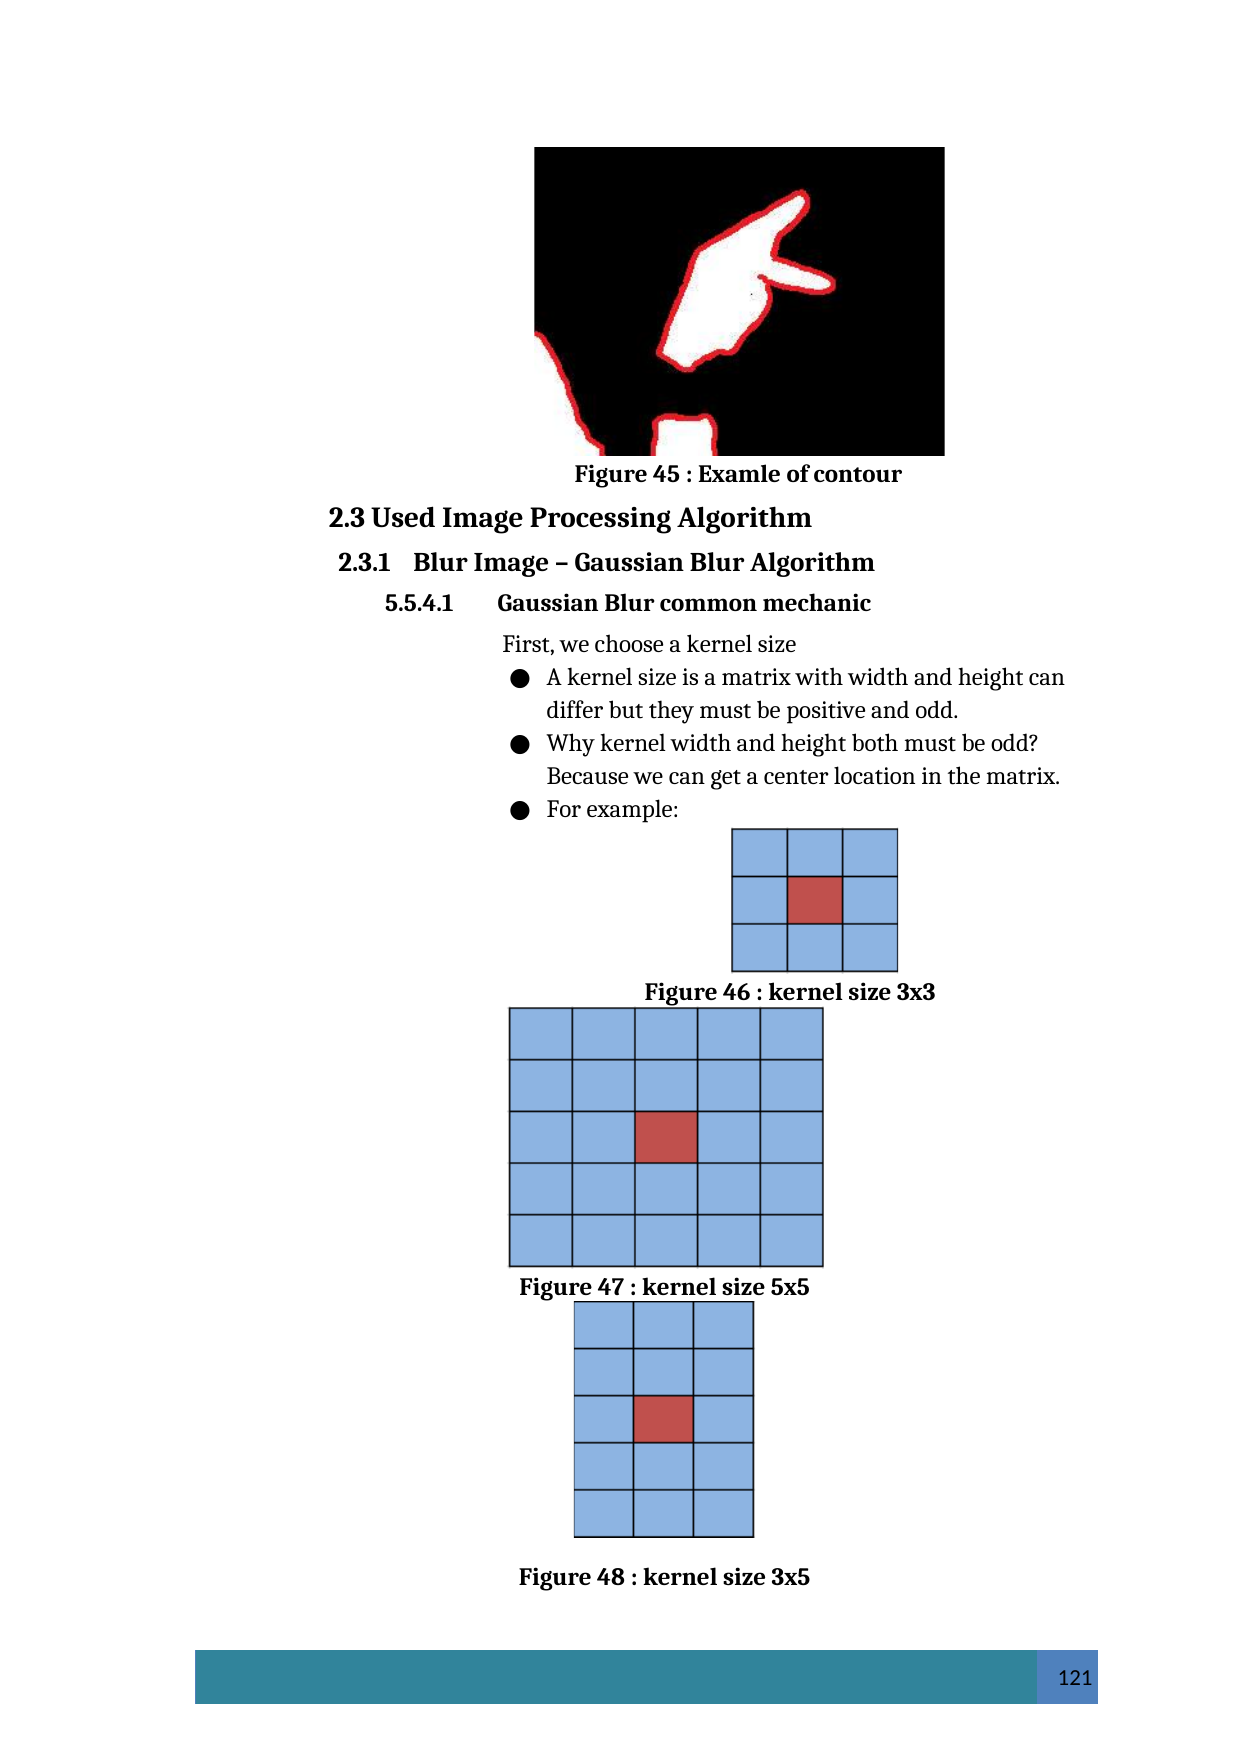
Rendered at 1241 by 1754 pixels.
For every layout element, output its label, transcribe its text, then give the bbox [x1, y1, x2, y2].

list For example: [509, 795, 1122, 824]
picture [534, 147, 945, 456]
picture [730, 827, 899, 974]
text First, we choose a kernel size [502, 630, 1122, 658]
list A kernel size is a matrix with width and height can differ but they must be positive and odd. [509, 663, 1122, 724]
list Figure 48 : kernel size 3x5 [207, 1563, 1122, 1591]
list Why kernel width and height both must be odd? Because we can get a center location in the matrix. [509, 729, 1122, 791]
list Figure 46 : kernel size 3x3 [458, 977, 1122, 1006]
picture [506, 1006, 824, 1269]
list Figure 45 : Examle of contour [354, 460, 1122, 488]
subtitle Gaussian Blur common mechanic [385, 588, 1122, 617]
subtitle Blur Image – Gaussian Blur Algorithm [338, 547, 1122, 578]
picture [573, 1301, 755, 1538]
subtitle Used Image Processing Algorithm [329, 501, 1122, 534]
list Figure 47 : kernel size 5x5 [207, 1273, 1122, 1302]
